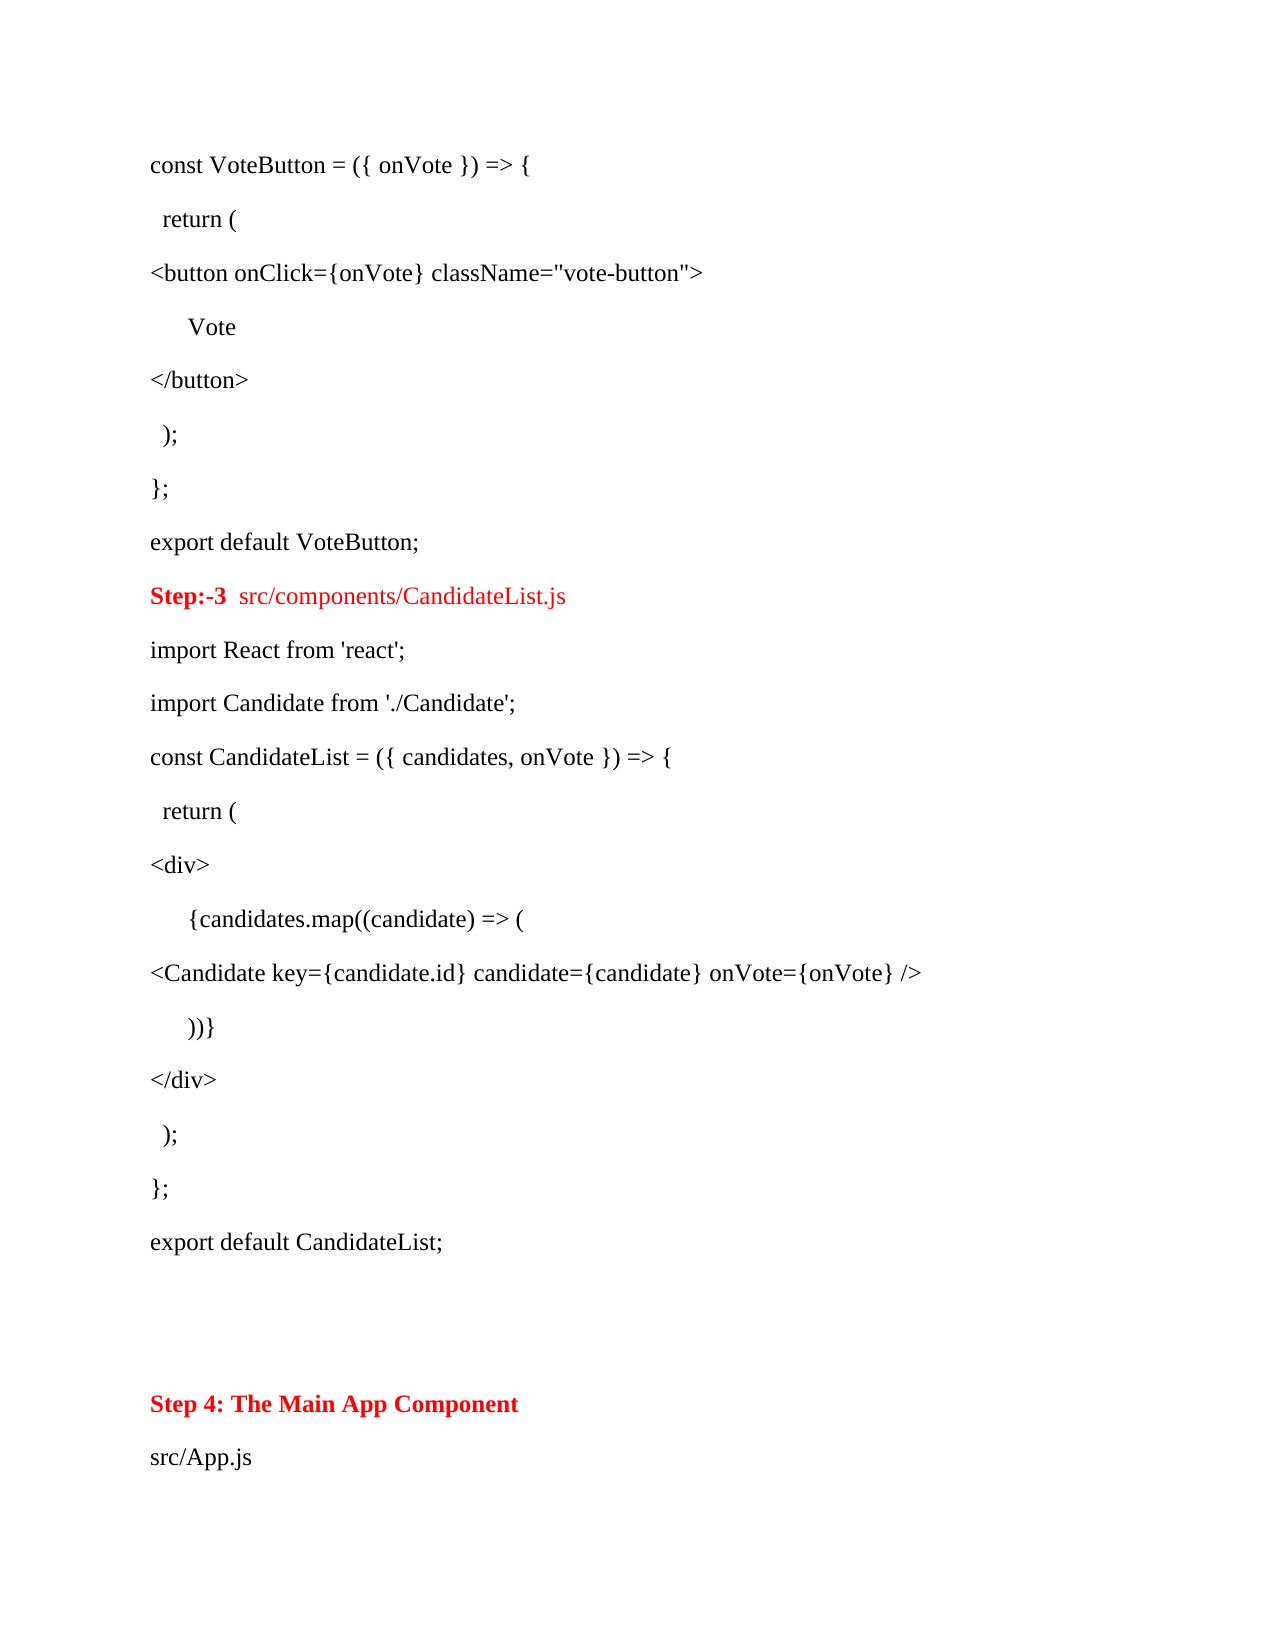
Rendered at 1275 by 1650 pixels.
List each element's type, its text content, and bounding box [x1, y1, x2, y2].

text <button onClick={onVote} className="vote-button"> [150, 258, 1125, 286]
text import React from 'react'; [150, 635, 1125, 663]
text ); [150, 1119, 1125, 1148]
text <div> [150, 850, 1125, 879]
text src/App.js [150, 1442, 1125, 1471]
text Step:-3 src/components/CandidateList.js [150, 581, 1125, 609]
text {candidates.map((candidate) => ( [150, 904, 1125, 933]
text return ( [150, 796, 1125, 825]
text const VoteButton = ({ onVote }) => { [150, 150, 1125, 179]
text ); [150, 419, 1125, 448]
text Vote [150, 312, 1125, 340]
text Step 4: The Main App Component [150, 1389, 1125, 1417]
text }; [150, 1173, 1125, 1202]
text ))} [150, 1012, 1125, 1040]
text export default CandidateList; [150, 1227, 1125, 1256]
text <Candidate key={candidate.id} candidate={candidate} onVote={onVote} /> [150, 958, 1125, 987]
text return ( [150, 204, 1125, 233]
text }; [150, 473, 1125, 502]
text export default VoteButton; [150, 527, 1125, 556]
text const CandidateList = ({ candidates, onVote }) => { [150, 742, 1125, 771]
text </div> [150, 1066, 1125, 1094]
text import Candidate from './Candidate'; [150, 688, 1125, 717]
text </button> [150, 365, 1125, 394]
